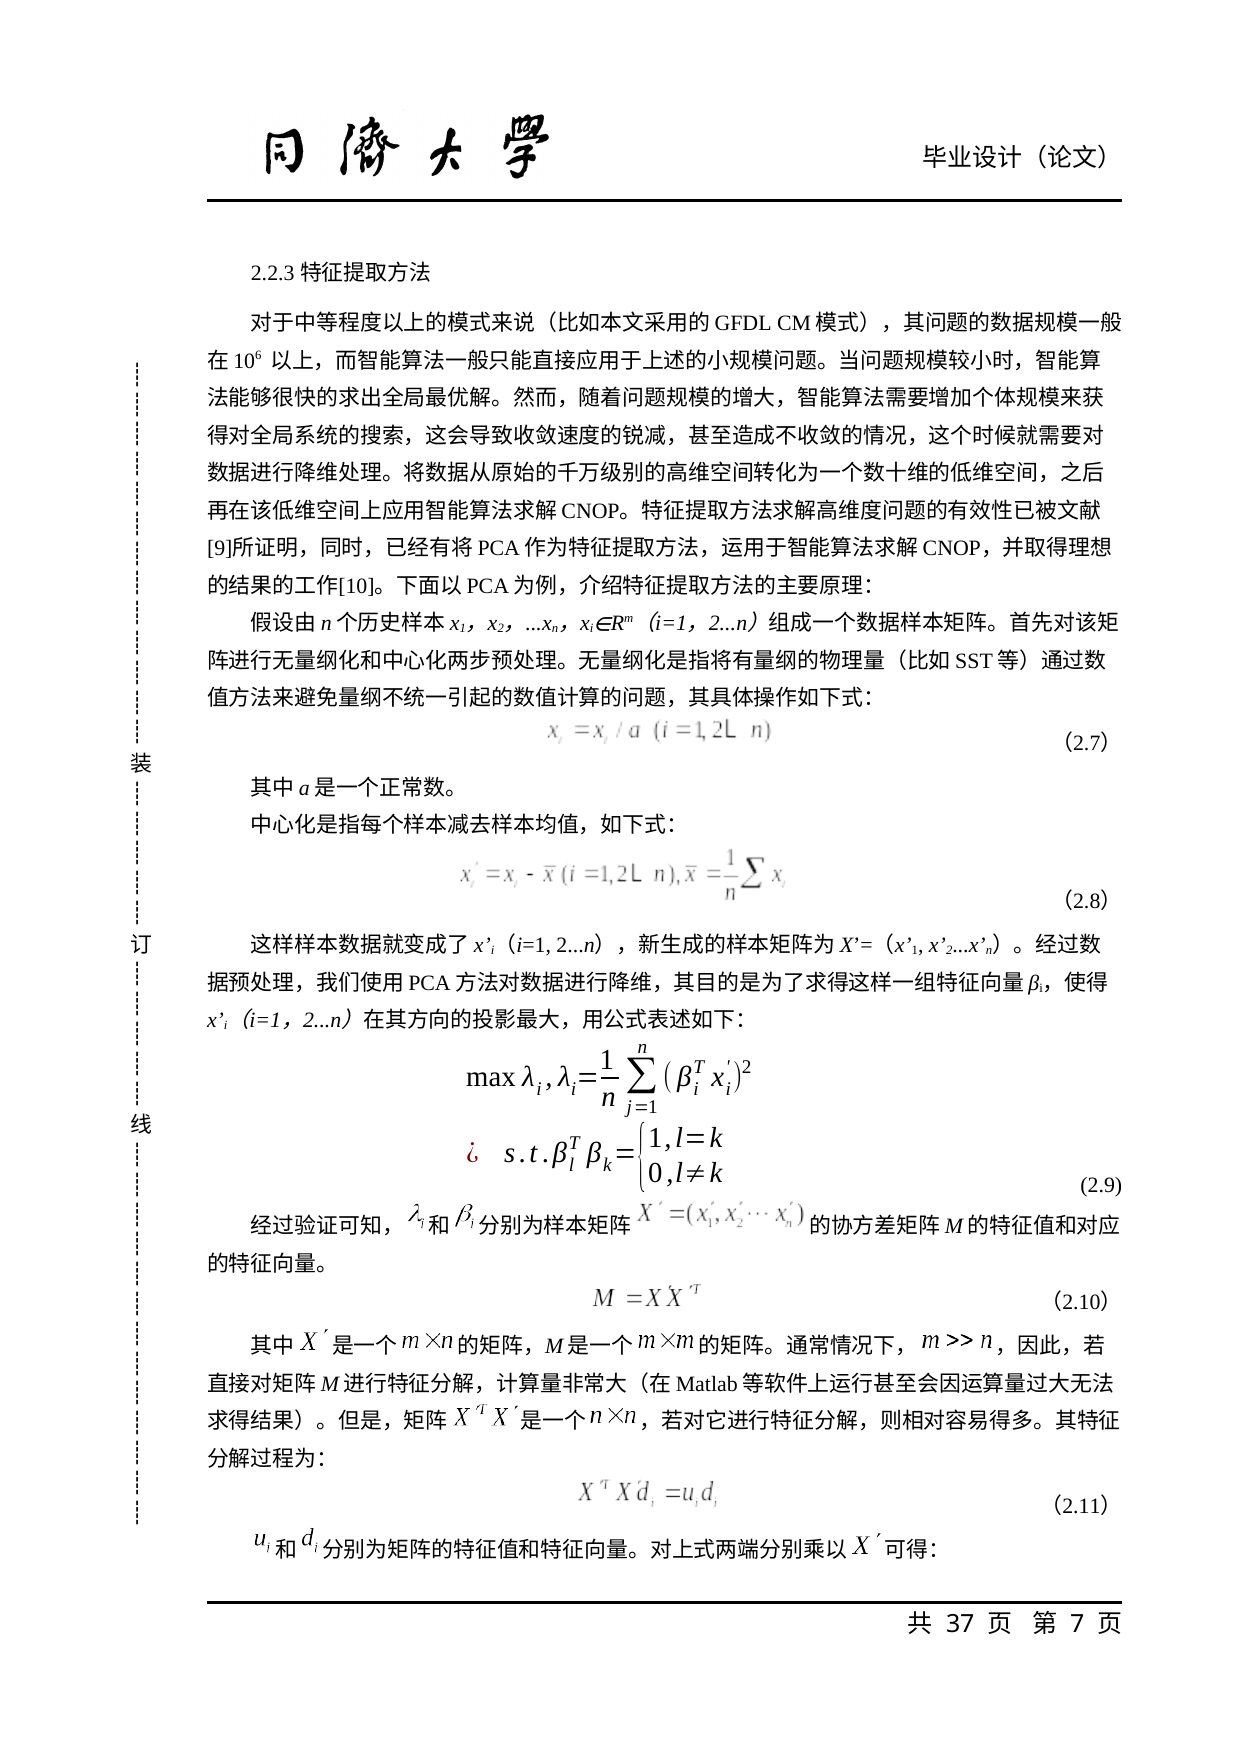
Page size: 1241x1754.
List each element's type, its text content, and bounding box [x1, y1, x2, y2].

text 假设由n个历史样本x1，x2，...xn，xi∈Rm（i=1，2...n）组成一个数据样本矩阵。首先对该矩阵进行无量纲化和中心化两步预处理。无量纲化是指将有量纲的物理量（比如SST等）通过数值方法来避免量纲不统一引起的数值计算的问题，其具体操作如下式： [207, 601, 1122, 713]
text 中心化是指每个样本减去样本均值，如下式： [207, 802, 1122, 840]
text 和分别为矩阵的特征值和特征向量。对上式两端分别乘以可得： [207, 1528, 1122, 1565]
text （2.8） [207, 840, 1122, 915]
text 经过验证可知，和分别为样本矩阵的协方差矩阵M的特征值和对应的特征向量。 [207, 1204, 1122, 1279]
text 对于中等程度以上的模式来说（比如本文采用的GFDL CM模式），其问题的数据规模一般在106 以上，而智能算法一般只能直接应用于上述的小规模问题。当问题规模较小时，智能算法能够很快的求出全局最优解。然而，随着问题规模的增大，智能算法需要增加个体规模来获得对全局系统的搜索，这会导致收敛速度的锐减，甚至造成不收敛的情况，这个时候就需要对数据进行降维处理。将数据从原始的千万级别的高维空间转化为一个数十维的低维空间，之后再在该低维空间上应用智能算法求解CNOP。特征提取方法求解高维度问题的有效性已被文献[9]所证明，同时，已经有将PCA作为特征提取方法，运用于智能算法求解CNOP，并取得理想的结果的工作[10]。下面以PCA为例，介绍特征提取方法的主要原理： [207, 301, 1122, 601]
text (2.9) [207, 1035, 1122, 1197]
text （2.11） [207, 1474, 1122, 1520]
picture [244, 106, 567, 185]
text （2.7） [207, 713, 1122, 757]
text 其中a是一个正常数。 [207, 765, 1122, 802]
text 其中是一个的矩阵，M是一个的矩阵。通常情况下，，因此，若直接对矩阵M进行特征分解，计算量非常大（在Matlab等软件上运行甚至会因运算量过大无法求得结果）。但是，矩阵是一个，若对它进行特征分解，则相对容易得多。其特征分解过程为： [207, 1324, 1122, 1474]
text 这样样本数据就变成了x’i（i=1, 2...n），新生成的样本矩阵为X’=（x’1, x’2...x’n）。经过数据预处理，我们使用PCA方法对数据进行降维，其目的是为了求得这样一组特征向量βi，使得x’i（i=1，2...n）在其方向的投影最大，用公式表述如下： [207, 923, 1122, 1035]
text （2.10） [207, 1279, 1122, 1316]
subtitle 2.2.3 特征提取方法 [207, 251, 1122, 288]
